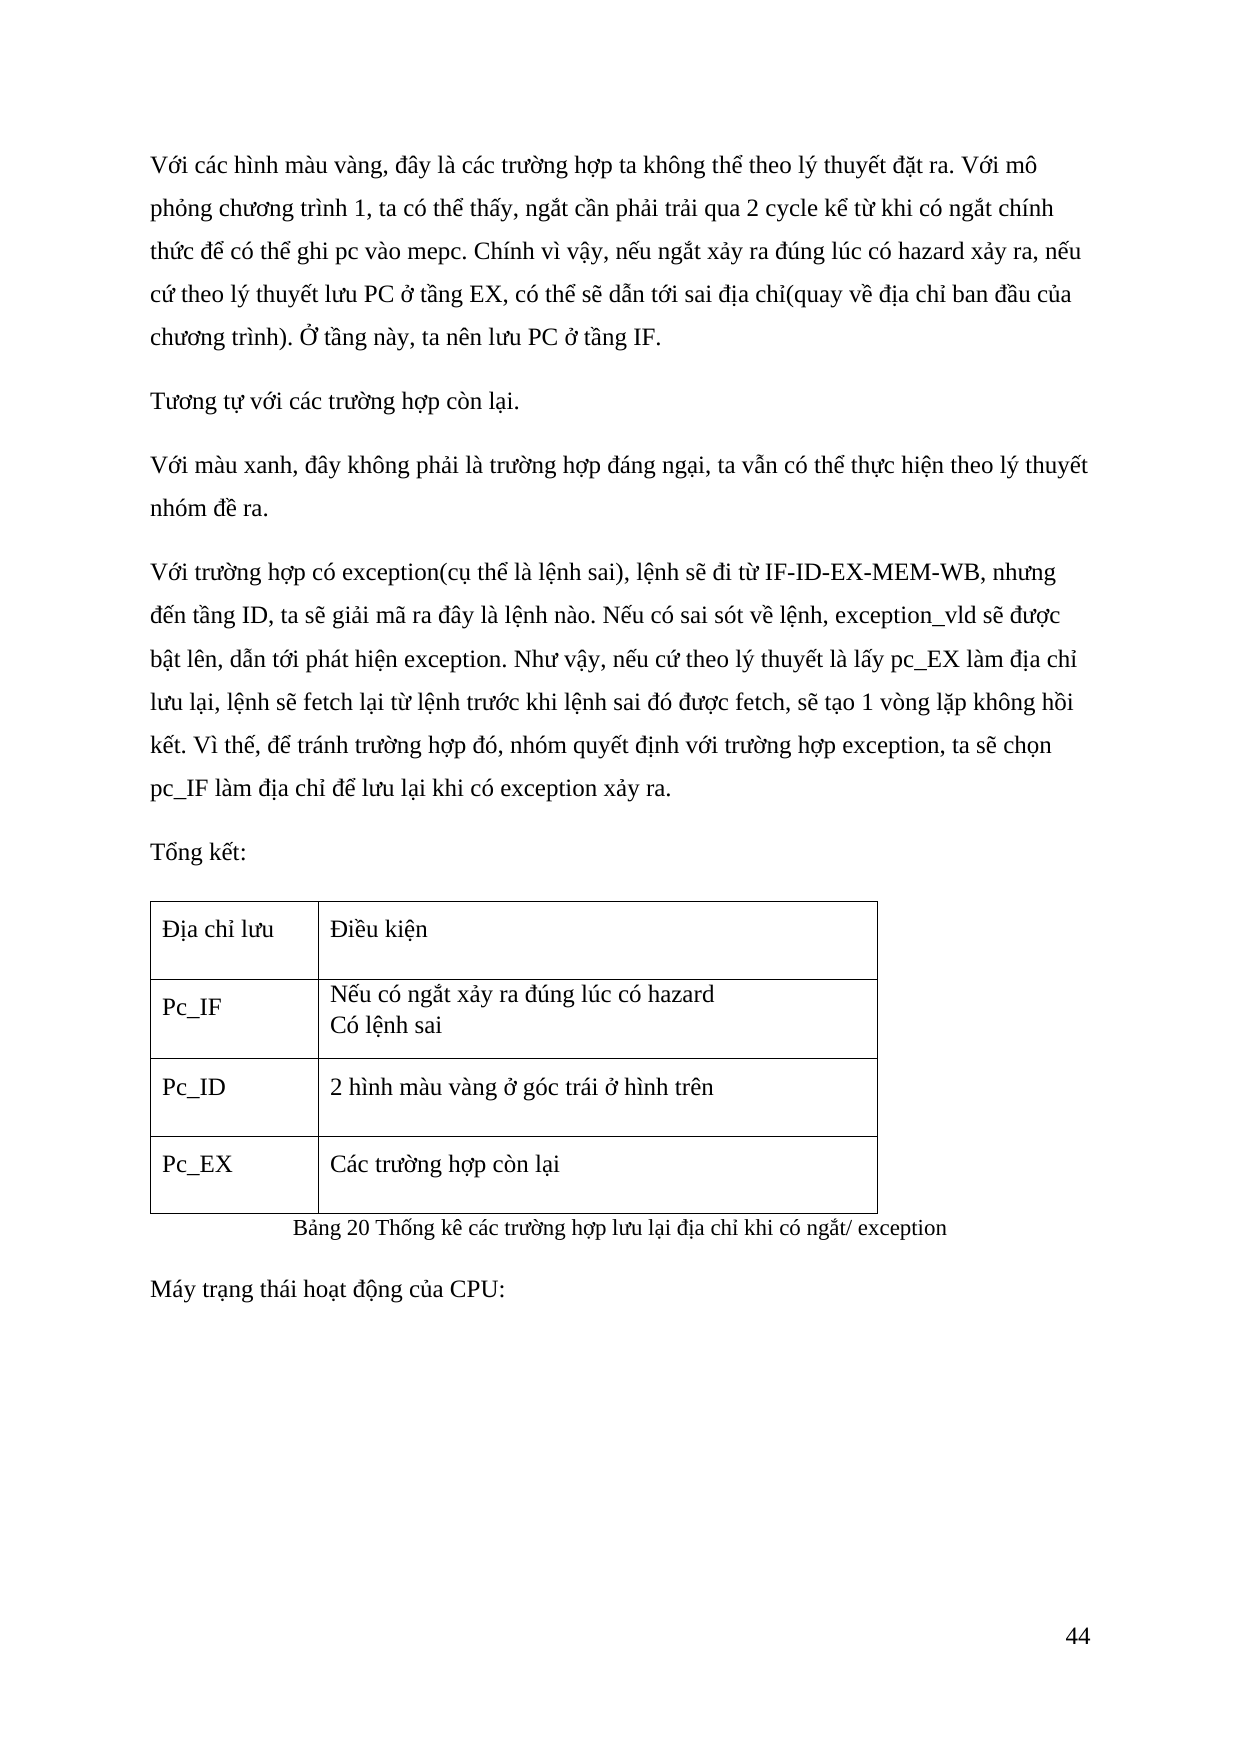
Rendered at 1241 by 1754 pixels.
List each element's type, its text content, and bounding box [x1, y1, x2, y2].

table_cell 2 hình màu vàng ở góc trái ở hình trên [319, 1059, 877, 1136]
table_cell Pc_IF [151, 980, 318, 1058]
table_cell Các trường hợp còn lại [319, 1137, 877, 1213]
text Với các hình màu vàng, đây là các trường hợp ta không thể theo lý thuyết đặt ra. Với mô phỏng chương trình 1, ta có thể thấy, ngắt cần phải trải qua 2 cycle kể từ khi có ngắt chính thức để có thể ghi pc vào mepc. Chính vì vậy, nếu ngắt xảy ra đúng lúc có hazard xảy ra, nếu cứ theo lý thuyết lưu PC ở tầng EX, có thể sẽ dẫn tới sai địa chỉ(quay về địa chỉ ban đầu của chương trình). Ở tầng này, ta nên lưu PC ở tầng IF. [150, 150, 1090, 351]
text Với trường hợp có exception(cụ thể là lệnh sai), lệnh sẽ đi từ IF-ID-EX-MEM-WB, nhưng đến tầng ID, ta sẽ giải mã ra đây là lệnh nào. Nếu có sai sót về lệnh, exception_vld sẽ được bật lên, dẫn tới phát hiện exception. Như vậy, nếu cứ theo lý thuyết là lấy pc_EX làm địa chỉ lưu lại, lệnh sẽ fetch lại từ lệnh trước khi lệnh sai đó được fetch, sẽ tạo 1 vòng lặp không hồi kết. Vì thế, để tránh trường hợp đó, nhóm quyết định với trường hợp exception, ta sẽ chọn pc_IF làm địa chỉ để lưu lại khi có exception xảy ra. [150, 557, 1090, 802]
table_header Địa chỉ lưu [151, 902, 318, 978]
table_cell Nếu có ngắt xảy ra đúng lúc có hazard Có lệnh sai [319, 980, 877, 1058]
text Tương tự với các trường hợp còn lại. [150, 386, 1090, 415]
table_cell Pc_EX [151, 1137, 318, 1213]
text Tổng kết: [150, 837, 1090, 866]
text Với màu xanh, đây không phải là trường hợp đáng ngại, ta vẫn có thể thực hiện theo lý thuyết nhóm đề ra. [150, 450, 1090, 522]
text Máy trạng thái hoạt động của CPU: [150, 1274, 1090, 1303]
table_header Điều kiện [319, 902, 877, 978]
table_cell Pc_ID [151, 1059, 318, 1136]
